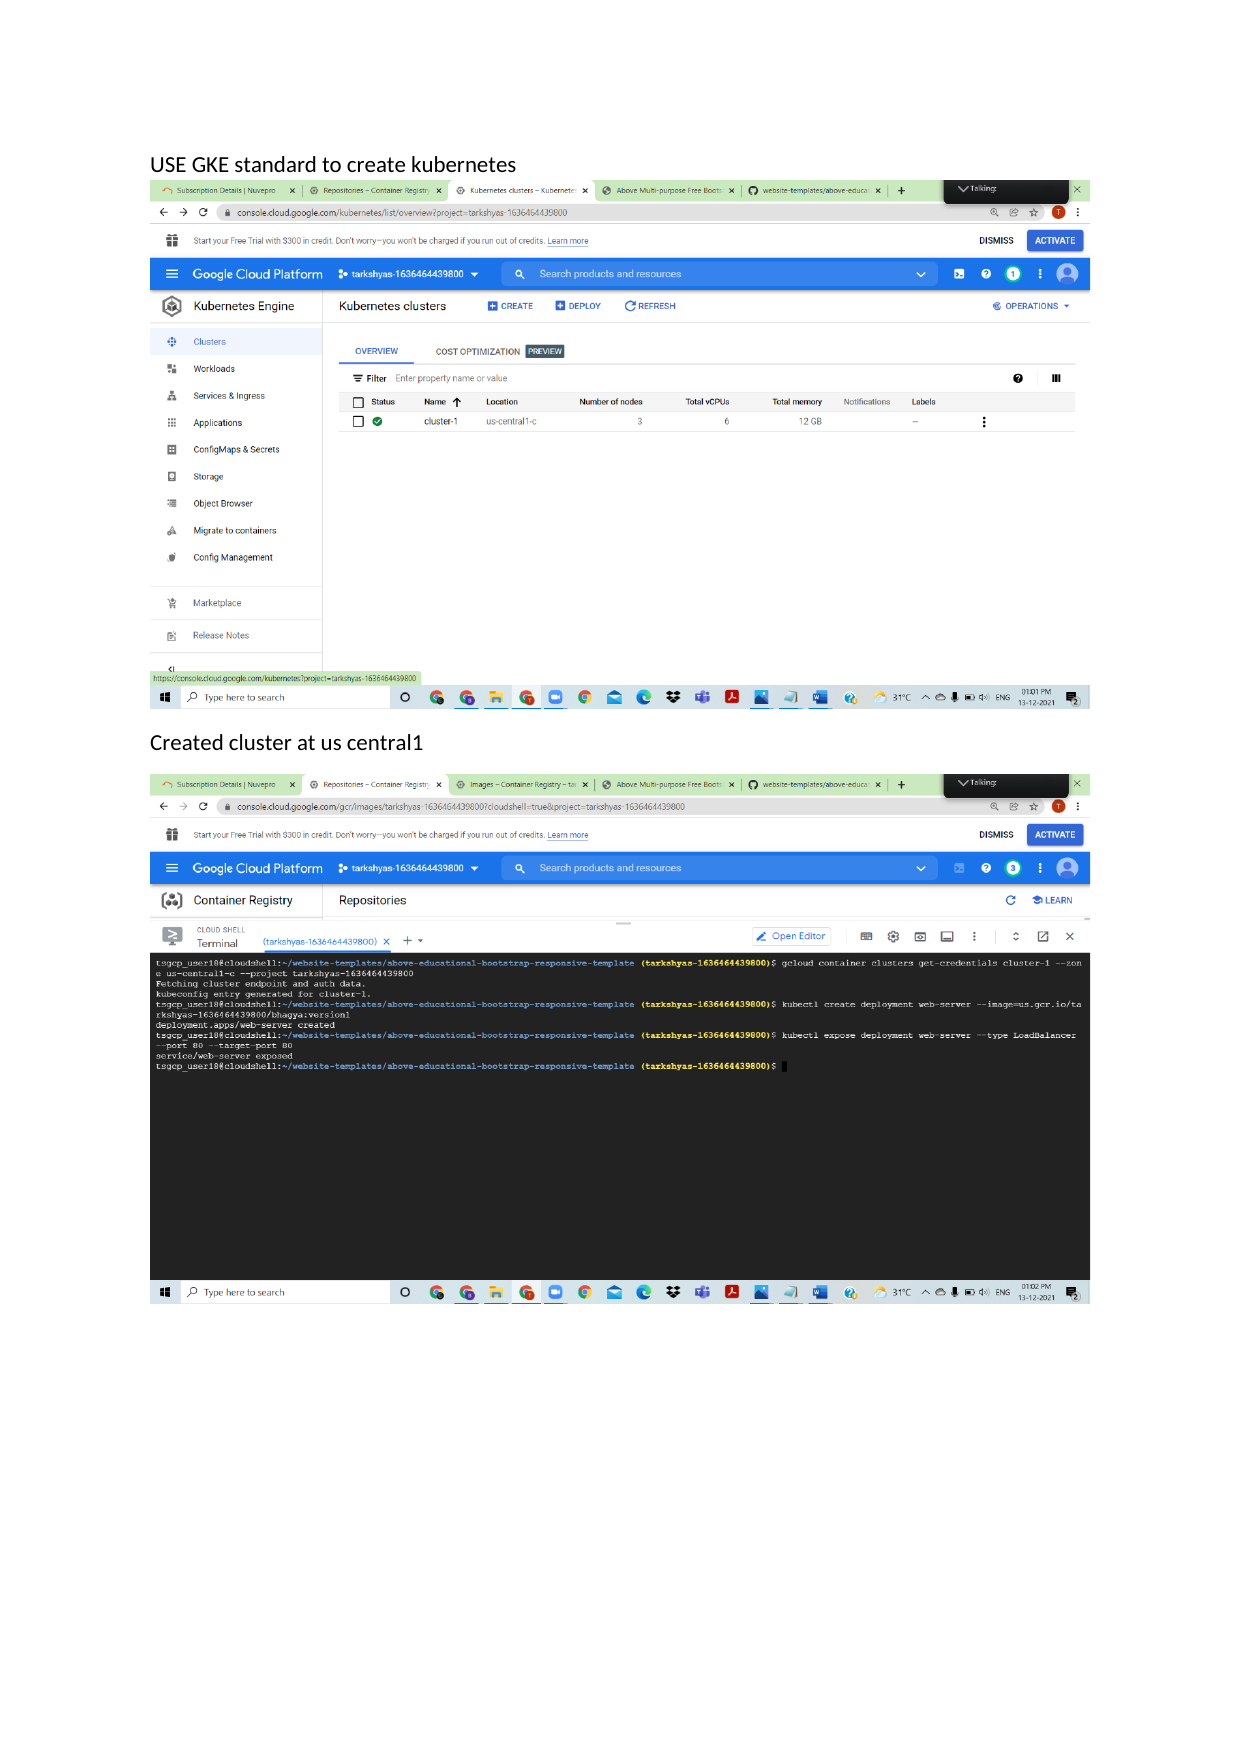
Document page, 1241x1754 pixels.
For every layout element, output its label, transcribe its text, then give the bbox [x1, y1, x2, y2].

picture [150, 180, 1091, 709]
picture [150, 774, 1091, 1304]
text Created cluster at us central1 [150, 728, 1090, 756]
text USE GKE standard to create kubernetes [150, 150, 1090, 180]
